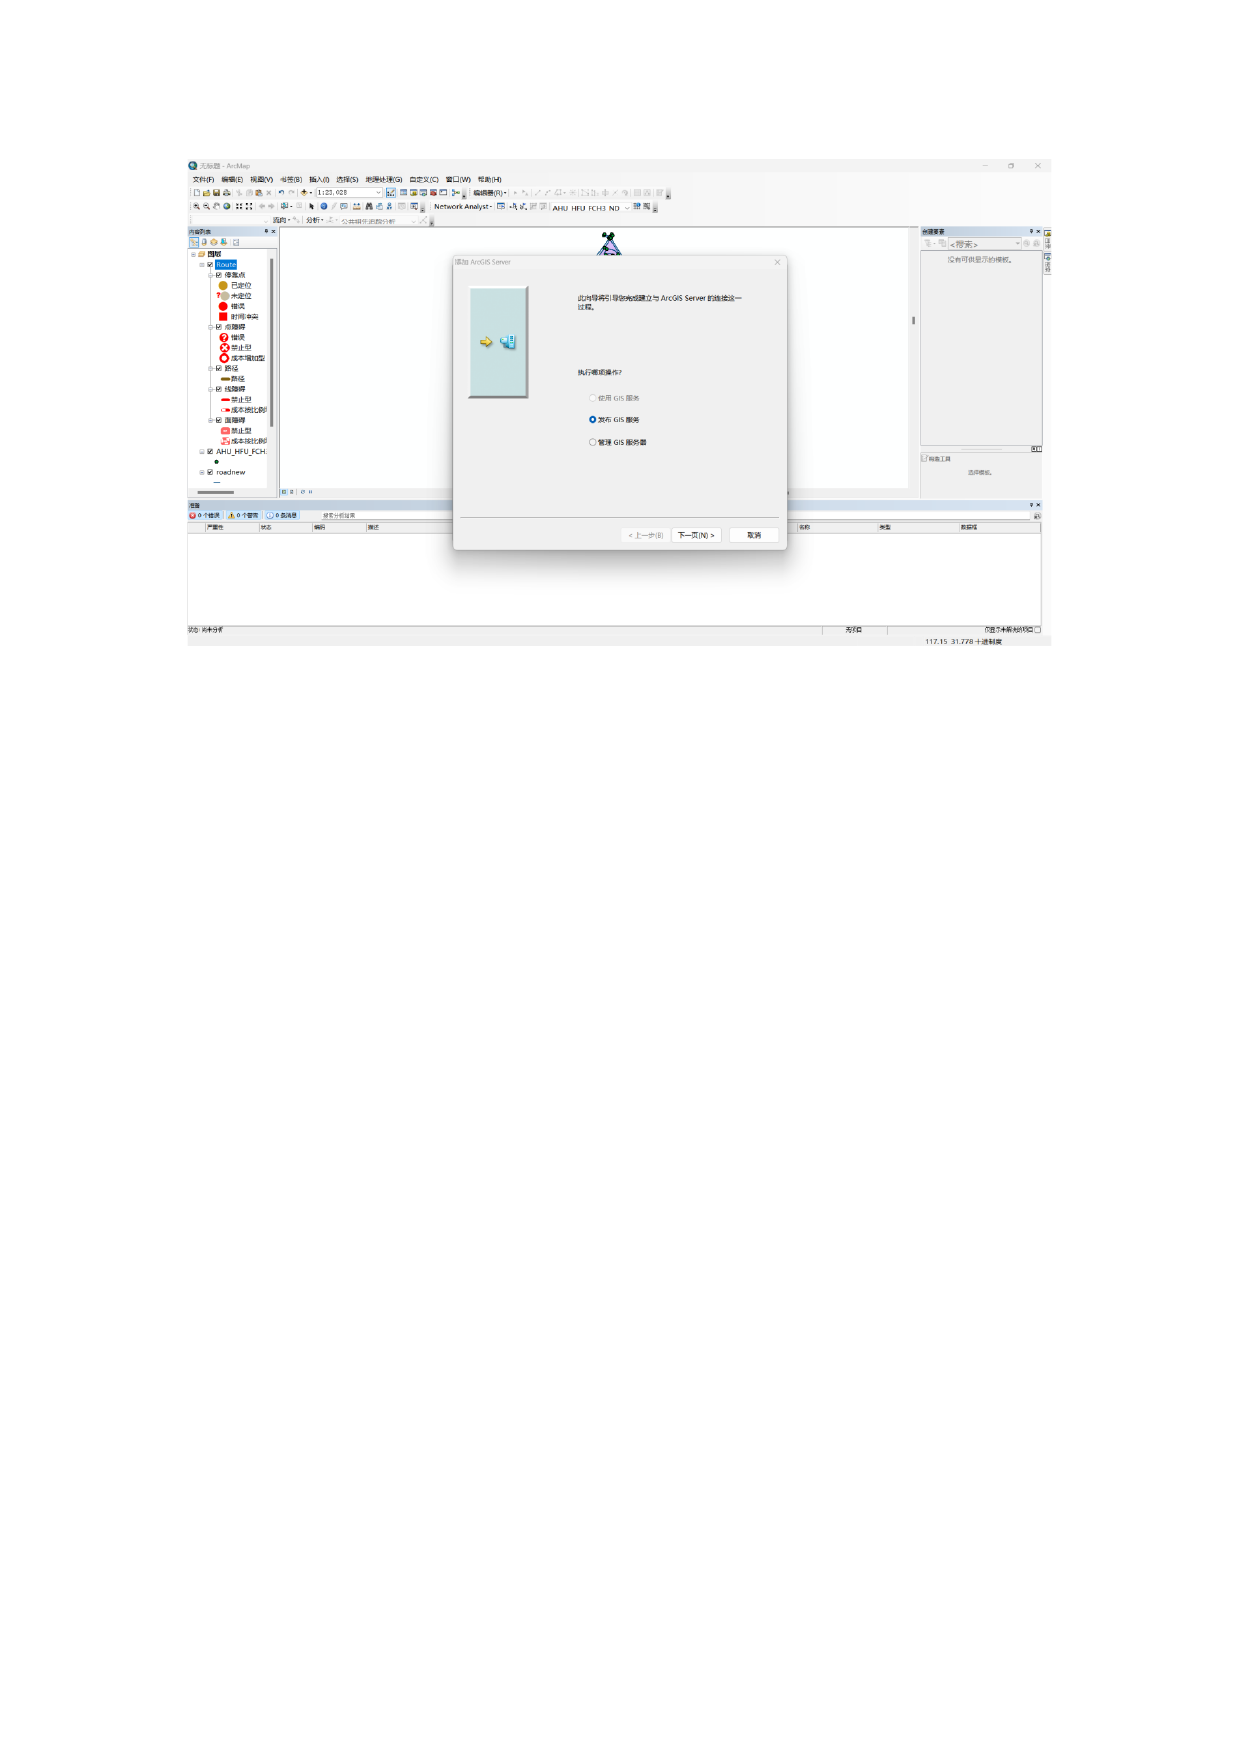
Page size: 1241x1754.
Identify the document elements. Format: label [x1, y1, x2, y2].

picture [187, 159, 1052, 646]
